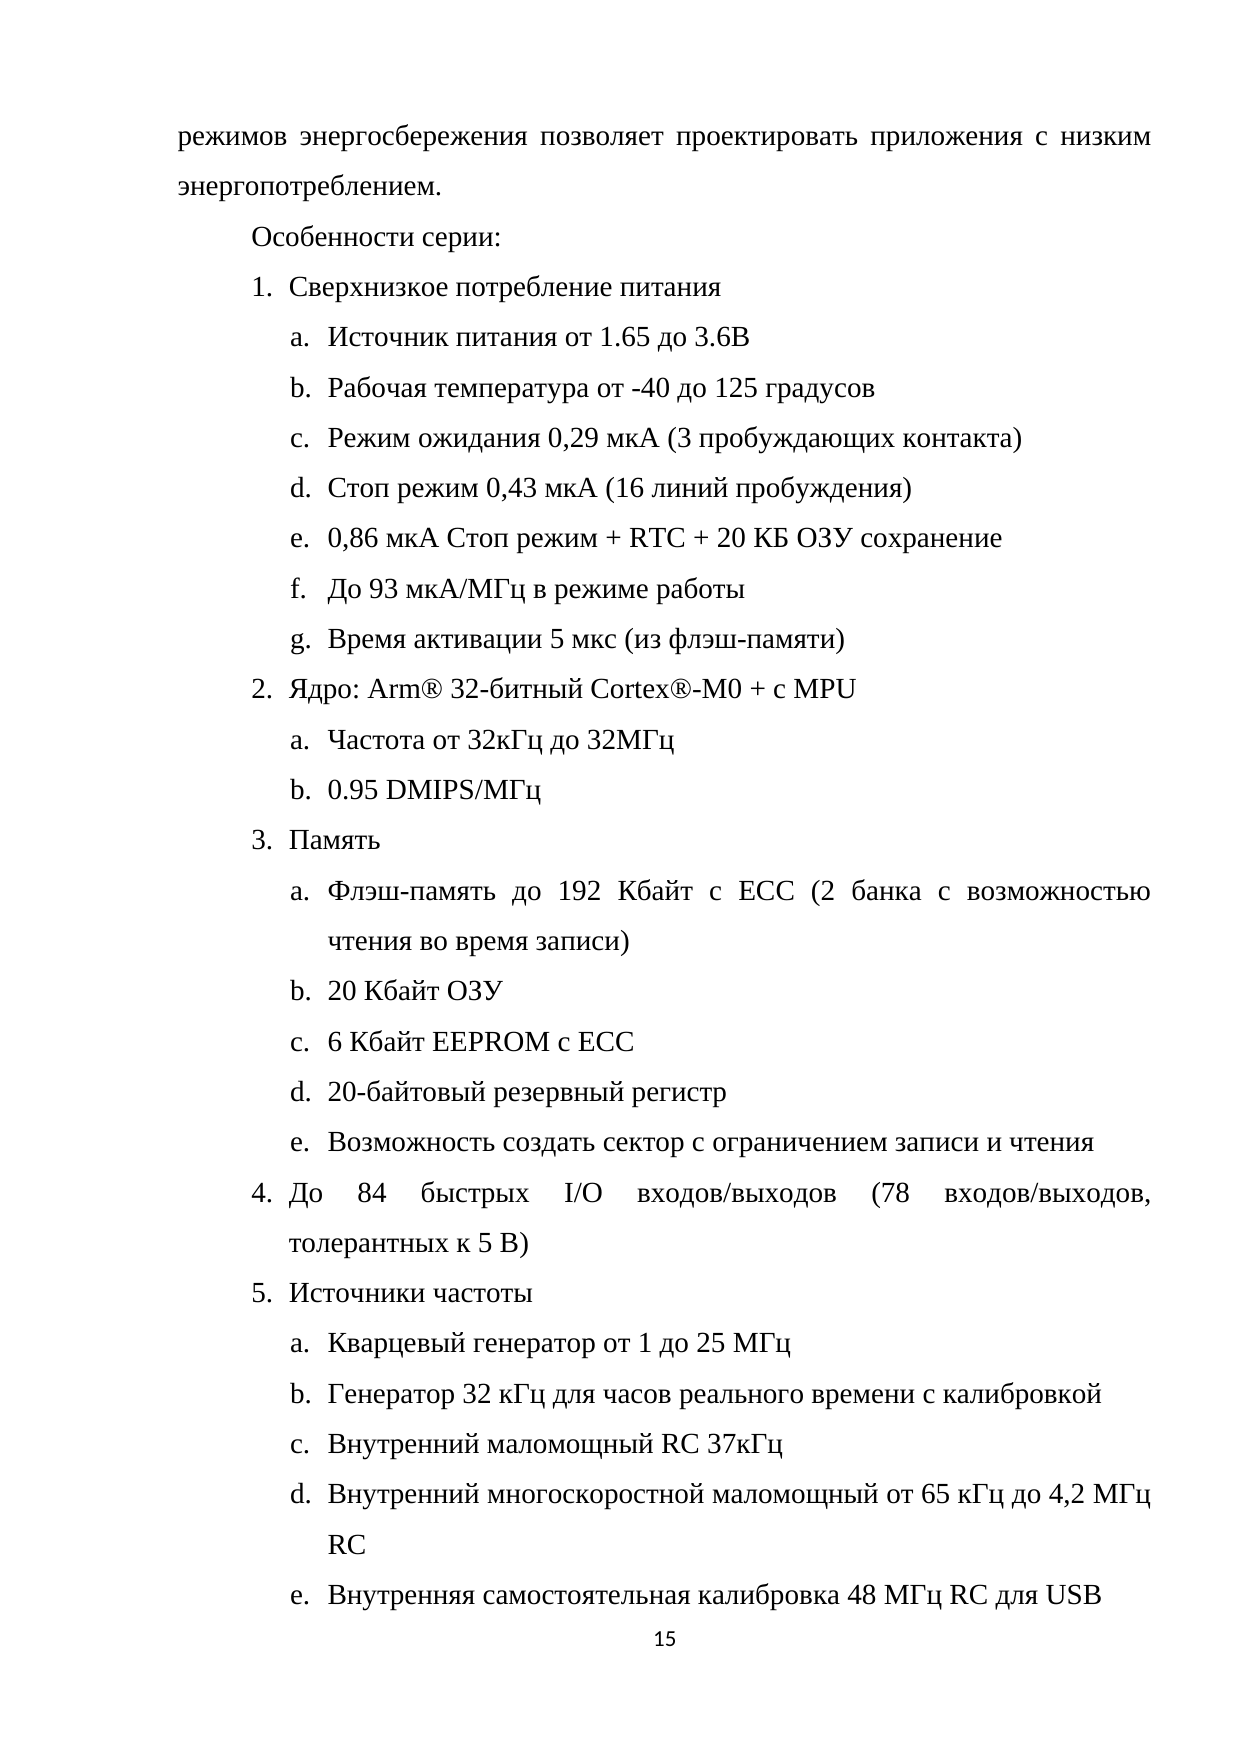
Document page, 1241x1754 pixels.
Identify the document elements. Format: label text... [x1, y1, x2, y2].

list Режим ожидания 0,29 мкА (3 пробуждающих контакта) [290, 420, 1152, 453]
list 0,86 мкА Стоп режим + RTC + 20 КБ ОЗУ сохранение [290, 521, 1152, 554]
list Внутренний многоскоростной маломощный от 65 кГц до 4,2 МГц RC [290, 1477, 1152, 1560]
list 20-байтовый резервный регистр [290, 1074, 1152, 1108]
list Сверхнизкое потребление питания [251, 269, 1152, 303]
list Частота от 32кГц до 32МГц [290, 722, 1152, 755]
list Стоп режим 0,43 мкА (16 линий пробуждения) [290, 470, 1152, 504]
text Особенности серии: [177, 219, 1152, 252]
list Источник питания от 1.65 до 3.6В [290, 319, 1152, 353]
list Внутренняя самостоятельная калибровка 48 МГц RC для USB [290, 1577, 1152, 1611]
list 6 Кбайт EEPROM с ECC [290, 1024, 1152, 1057]
list Генератор 32 кГц для часов реального времени с калибровкой [290, 1376, 1152, 1409]
list Кварцевый генератор от 1 до 25 МГц [290, 1326, 1152, 1359]
list 20 Кбайт ОЗУ [290, 973, 1152, 1007]
list Память [251, 822, 1152, 856]
list 0.95 DMIPS/МГц [290, 772, 1152, 806]
list Внутренний маломощный RC 37кГц [290, 1426, 1152, 1460]
list Время активации 5 мкс (из флэш-памяти) [290, 621, 1152, 655]
list До 84 быстрых I/O входов/выходов (78 входов/выходов, толерантных к 5 В) [251, 1175, 1152, 1258]
list Источники частоты [251, 1275, 1152, 1309]
list Рабочая температура от -40 до 125 градусов [290, 370, 1152, 403]
list До 93 мкА/МГц в режиме работы [290, 571, 1152, 604]
list Ядро: Arm® 32-битный Cortex®-M0 + с MPU [251, 672, 1152, 705]
list Возможность создать сектор с ограничением записи и чтения [290, 1124, 1152, 1158]
list Флэш-память до 192 Кбайт с ECC (2 банка с возможностью чтения во время записи) [290, 873, 1152, 957]
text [177, 118, 1152, 202]
